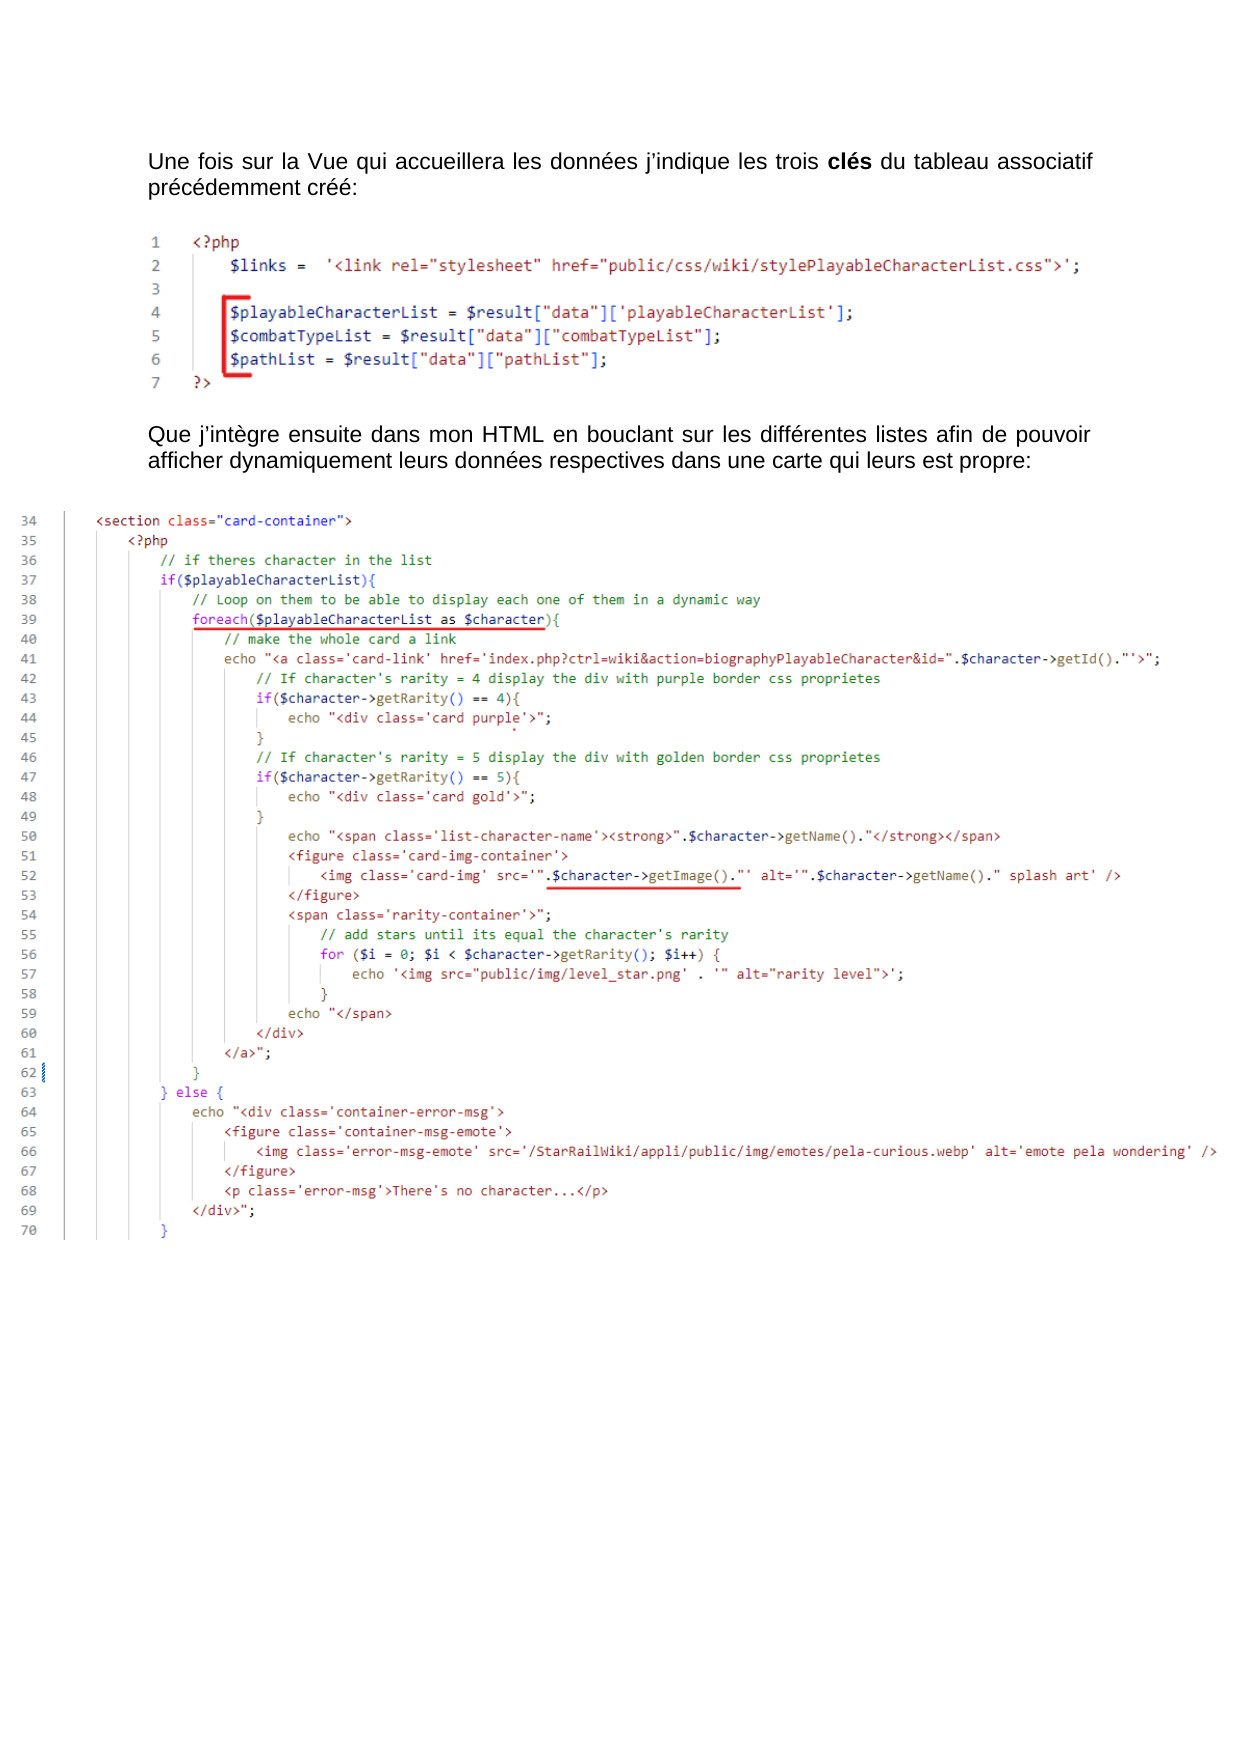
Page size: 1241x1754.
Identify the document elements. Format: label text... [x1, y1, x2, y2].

picture [147, 229, 1089, 392]
text Que j’intègre ensuite dans mon HTML en bouclant sur les différentes listes afin de pouvoir afficher dynamiquement leurs données respectives dans une carte qui leurs est propre: [148, 421, 1093, 473]
text Une fois sur la Vue qui accueillera les données j’indique les trois clés du tableau associatif précédemment créé: [148, 148, 1093, 200]
picture [18, 511, 1225, 1240]
